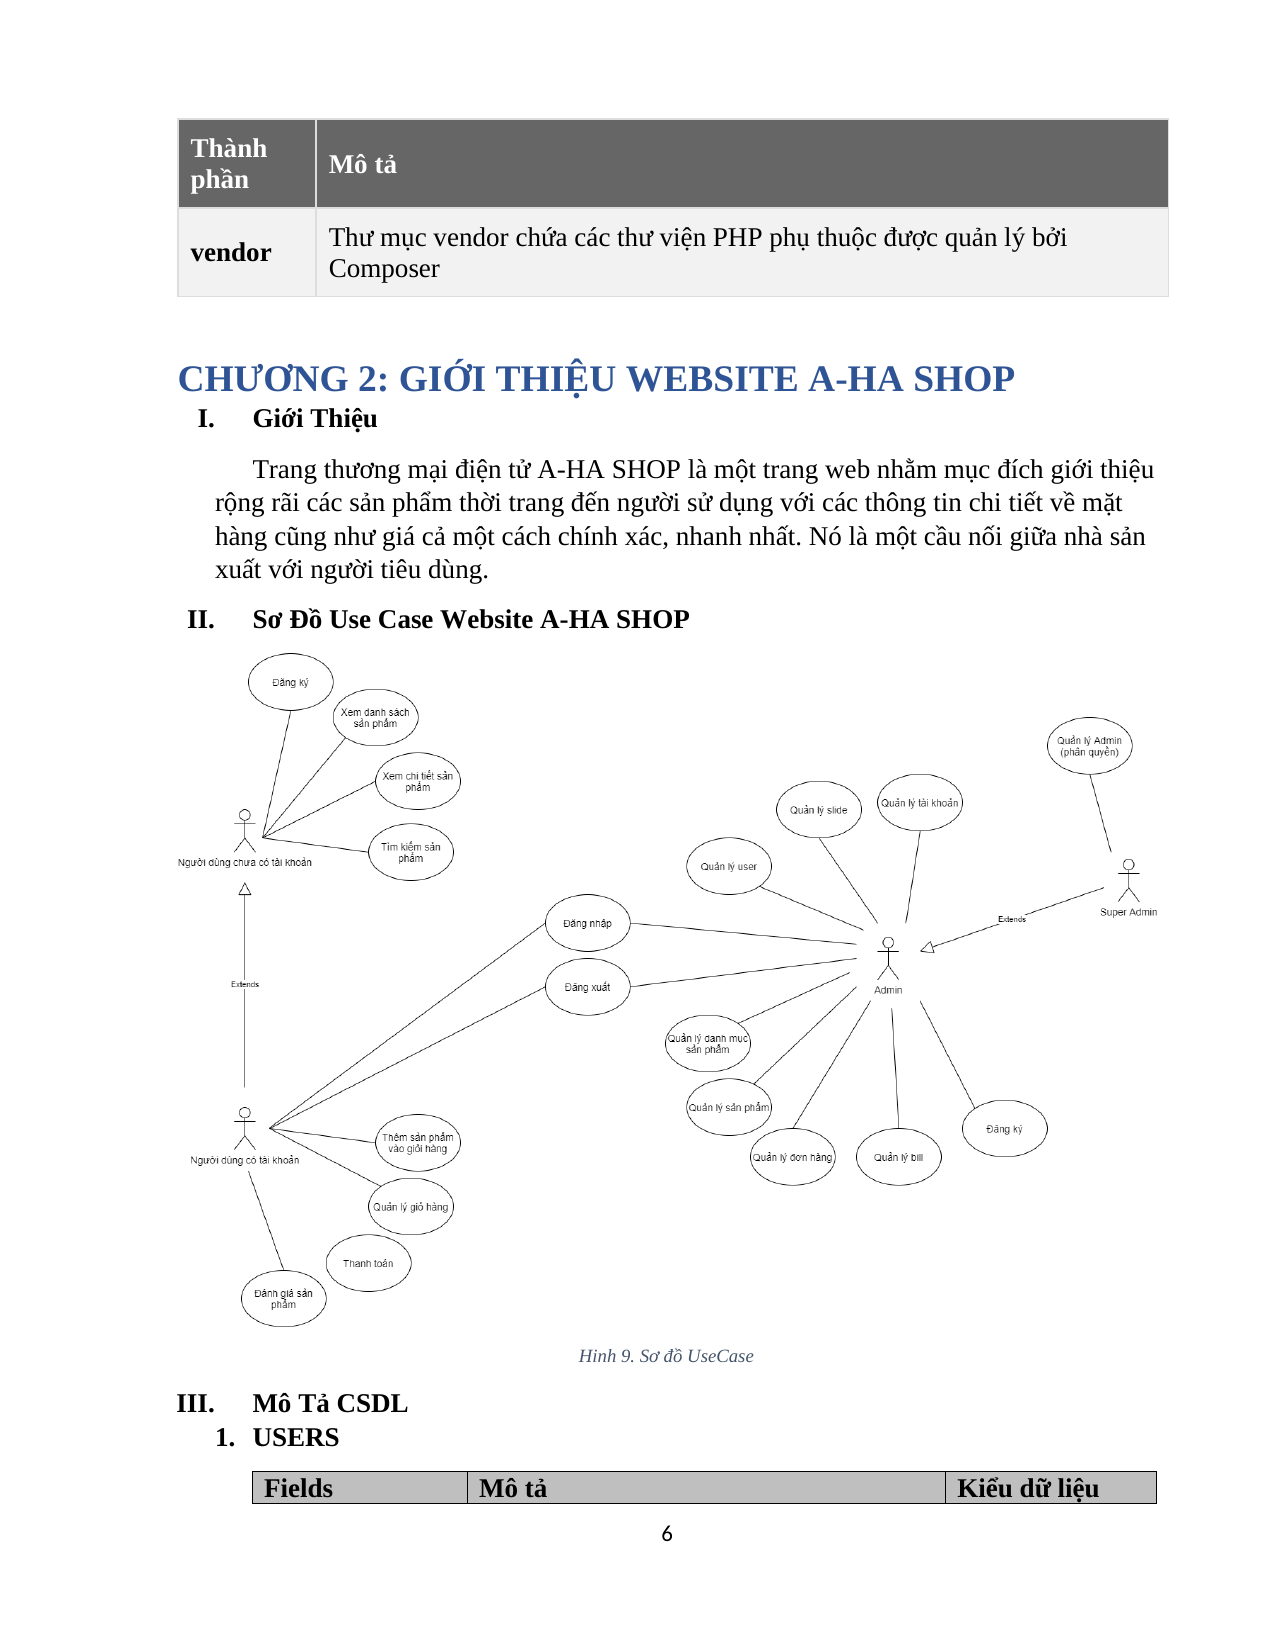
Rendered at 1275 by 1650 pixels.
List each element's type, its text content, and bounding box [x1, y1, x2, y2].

table_cell Thư mục vendor chứa các thư viện PHP phụ thuộc được quản lý bởi Composer [317, 209, 1168, 296]
text Trang thương mại điện tử A-HA SHOP là một trang web nhằm mục đích giới thiệu rộng rãi các sản phẩm thời trang đến người sử dụng với các thông tin chi tiết về mặt hàng cũng như giá cả một cách chính xác, nhanh nhất. Nó là một cầu nối giữa nhà sản xuất với người tiêu dùng. [215, 453, 1157, 584]
table_header Kiểu dữ liệu [946, 1472, 1156, 1503]
list Giới Thiệu [215, 402, 1157, 434]
subtitle CHƯƠNG 2: GIỚI THIỆU WEBSITE A-HA SHOP [177, 356, 1157, 399]
table_header Fields [253, 1472, 467, 1503]
table_cell vendor [179, 209, 315, 296]
text Hinh 9. Sơ đồ UseCase [177, 1345, 1157, 1367]
table_header Mô tả [317, 120, 1168, 207]
list Sơ Đồ Use Case Website A-HA SHOP [215, 603, 1157, 635]
list Mô Tả CSDL [215, 1387, 1157, 1418]
list USERS [215, 1421, 1157, 1452]
table_header Mô tả [468, 1472, 945, 1503]
table_header Thành phần [179, 120, 315, 207]
picture [177, 653, 1157, 1327]
